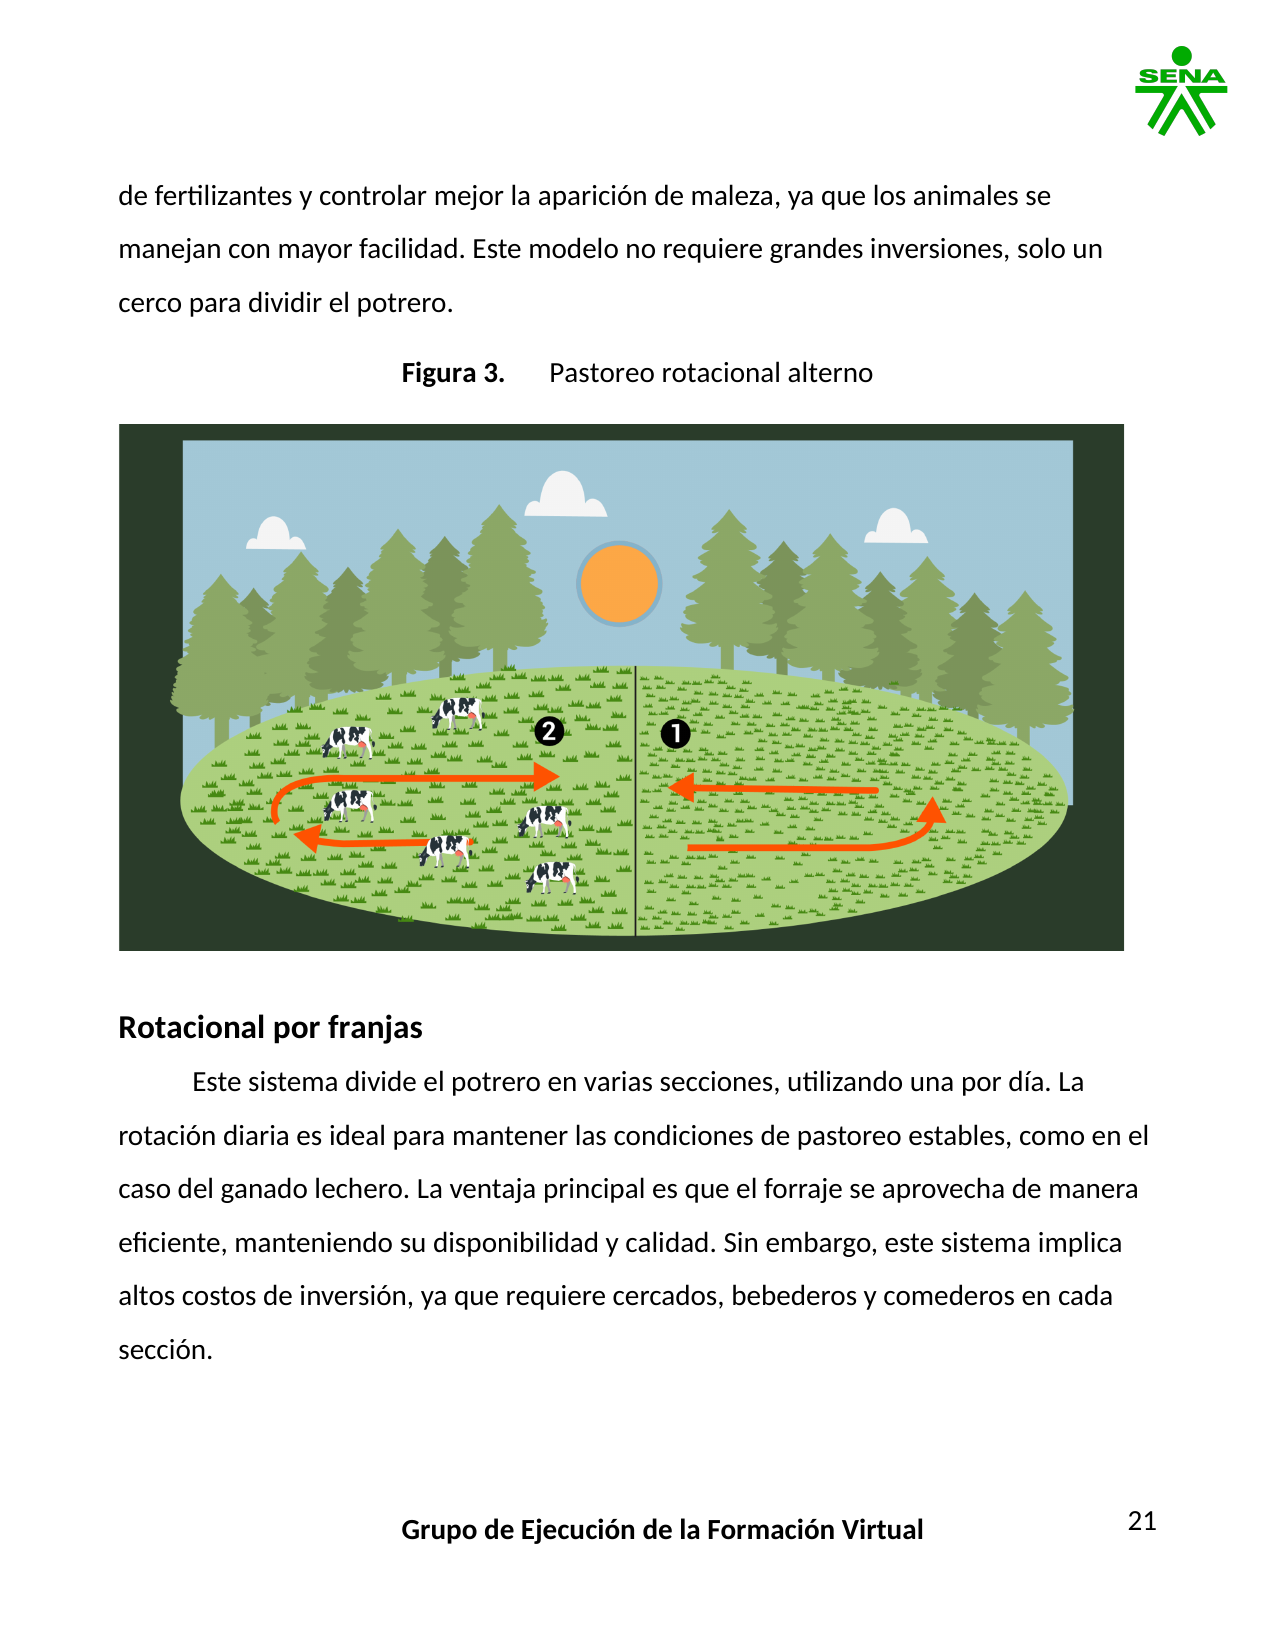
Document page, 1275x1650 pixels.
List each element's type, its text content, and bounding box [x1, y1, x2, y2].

picture [118, 424, 1125, 951]
text Pastoreo rotacional alterno [118, 354, 1157, 390]
text Este sistema divide el potrero en varias secciones, utilizando una por día. La rotación diaria es ideal para mantener las condiciones de pastoreo estables, como en el caso del ganado lechero. La ventaja principal es que el forraje se aprovecha de manera eficiente, manteniendo su disponibilidad y calidad. Sin embargo, este sistema implica altos costos de inversión, ya que requiere cercados, bebederos y comederos en cada sección. [118, 1063, 1157, 1366]
subtitle Rotacional por franjas [118, 1006, 1157, 1047]
picture [1135, 46, 1228, 136]
